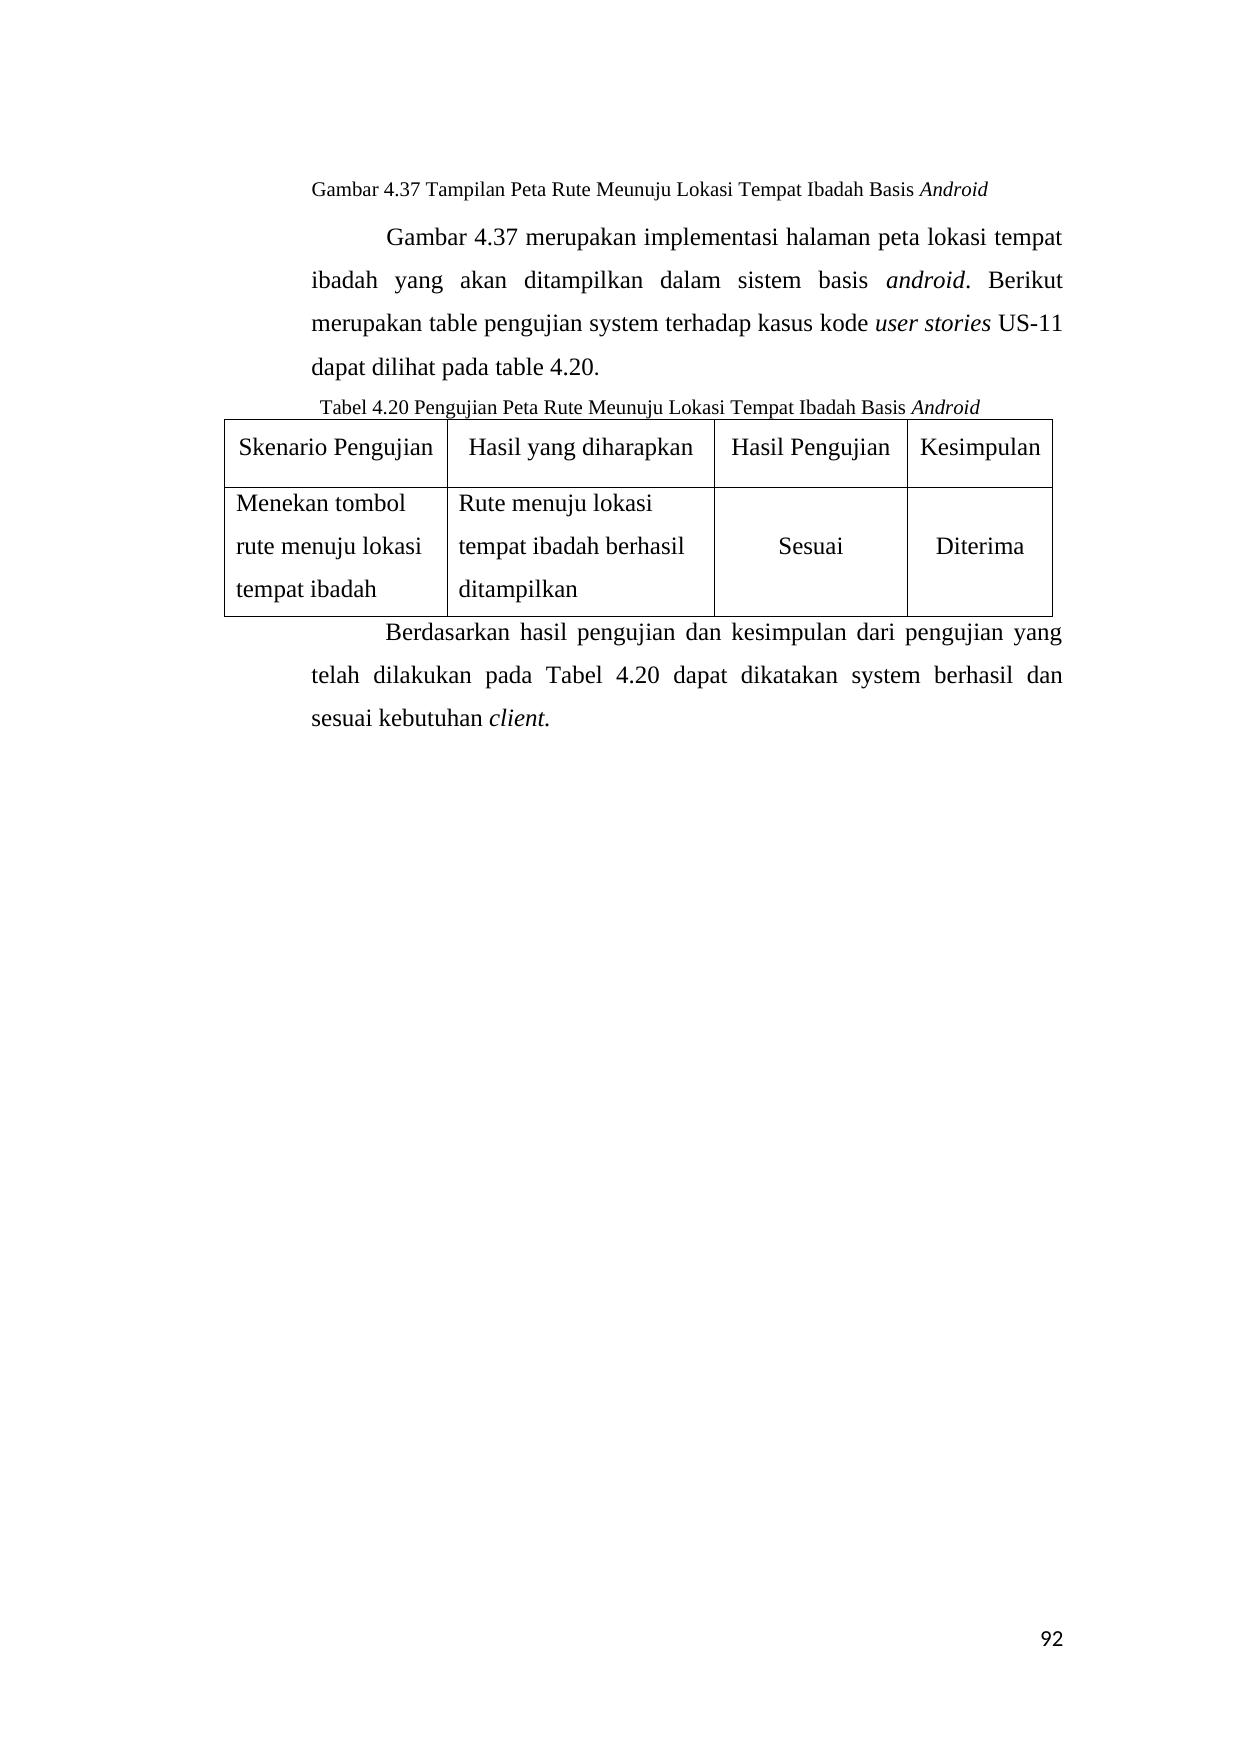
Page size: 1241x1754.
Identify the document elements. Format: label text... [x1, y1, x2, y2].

table_cell Diterima [908, 488, 1052, 616]
table_cell Menekan tombol rute menuju lokasi tempat ibadah [225, 488, 447, 616]
text Gambar 4.37 Tampilan Peta Rute Meunuju Lokasi Tempat Ibadah Basis Android [236, 177, 1063, 201]
text Gambar 4.37 merupakan implementasi halaman peta lokasi tempat ibadah yang akan ditampilkan dalam sistem basis android. Berikut merupakan table pengujian system terhadap kasus kode user stories US-11 dapat dilihat pada table 4.20. [311, 222, 1063, 381]
table_cell Sesuai [715, 488, 907, 616]
text Tabel 4.20 Pengujian Peta Rute Meunuju Lokasi Tempat Ibadah Basis Android [236, 395, 1063, 419]
table_header Hasil Pengujian [715, 420, 907, 487]
text Berdasarkan hasil pengujian dan kesimpulan dari pengujian yang telah dilakukan pada Tabel 4.20 dapat dikatakan system berhasil dan sesuai kebutuhan client. [311, 617, 1063, 732]
table_header Kesimpulan [908, 420, 1052, 487]
table_header Skenario Pengujian [225, 420, 447, 487]
table_header Hasil yang diharapkan [448, 420, 714, 487]
table_cell Rute menuju lokasi tempat ibadah berhasil ditampilkan [448, 488, 714, 616]
